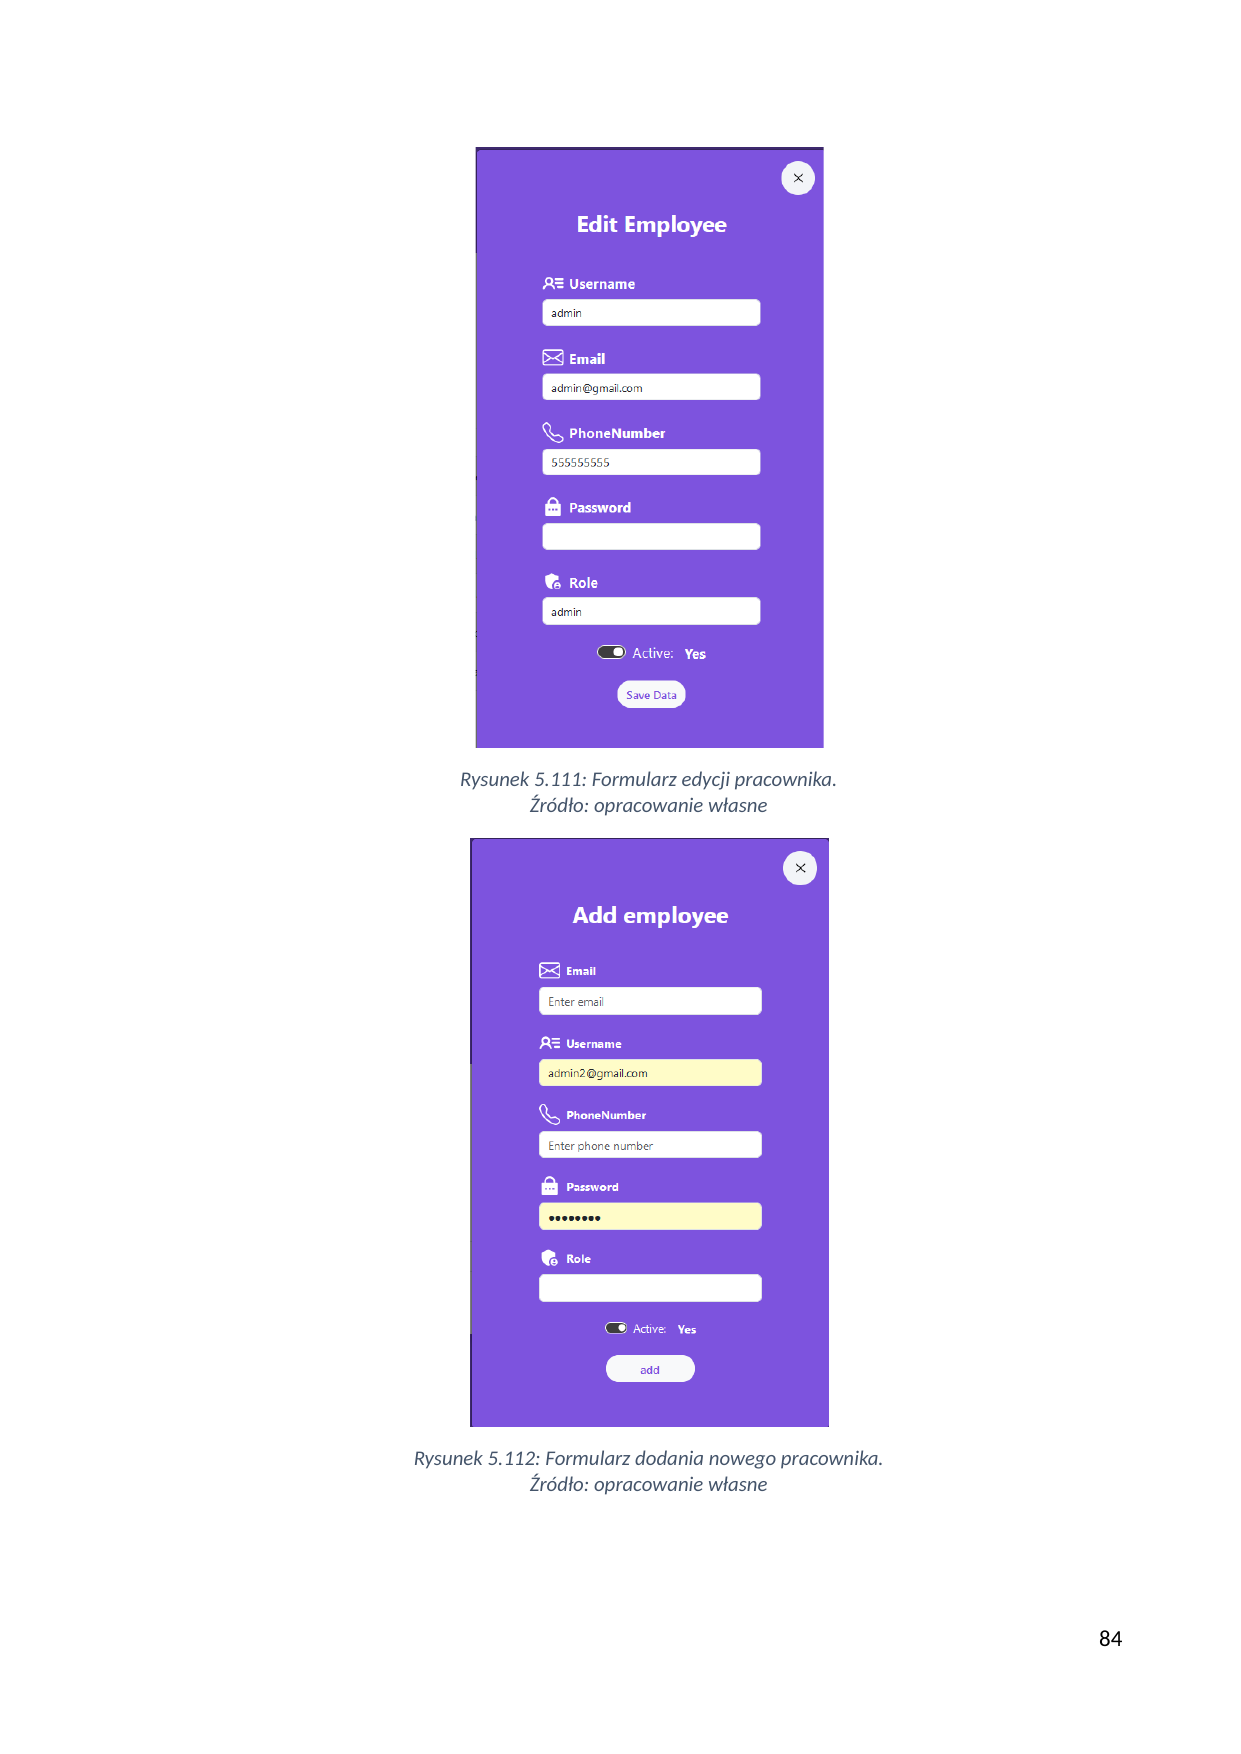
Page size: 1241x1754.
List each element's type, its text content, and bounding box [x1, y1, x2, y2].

picture [475, 147, 824, 748]
text Źródło: opracowanie własne [177, 792, 1122, 817]
picture [470, 838, 829, 1427]
text Źródło: opracowanie własne [177, 1471, 1122, 1496]
